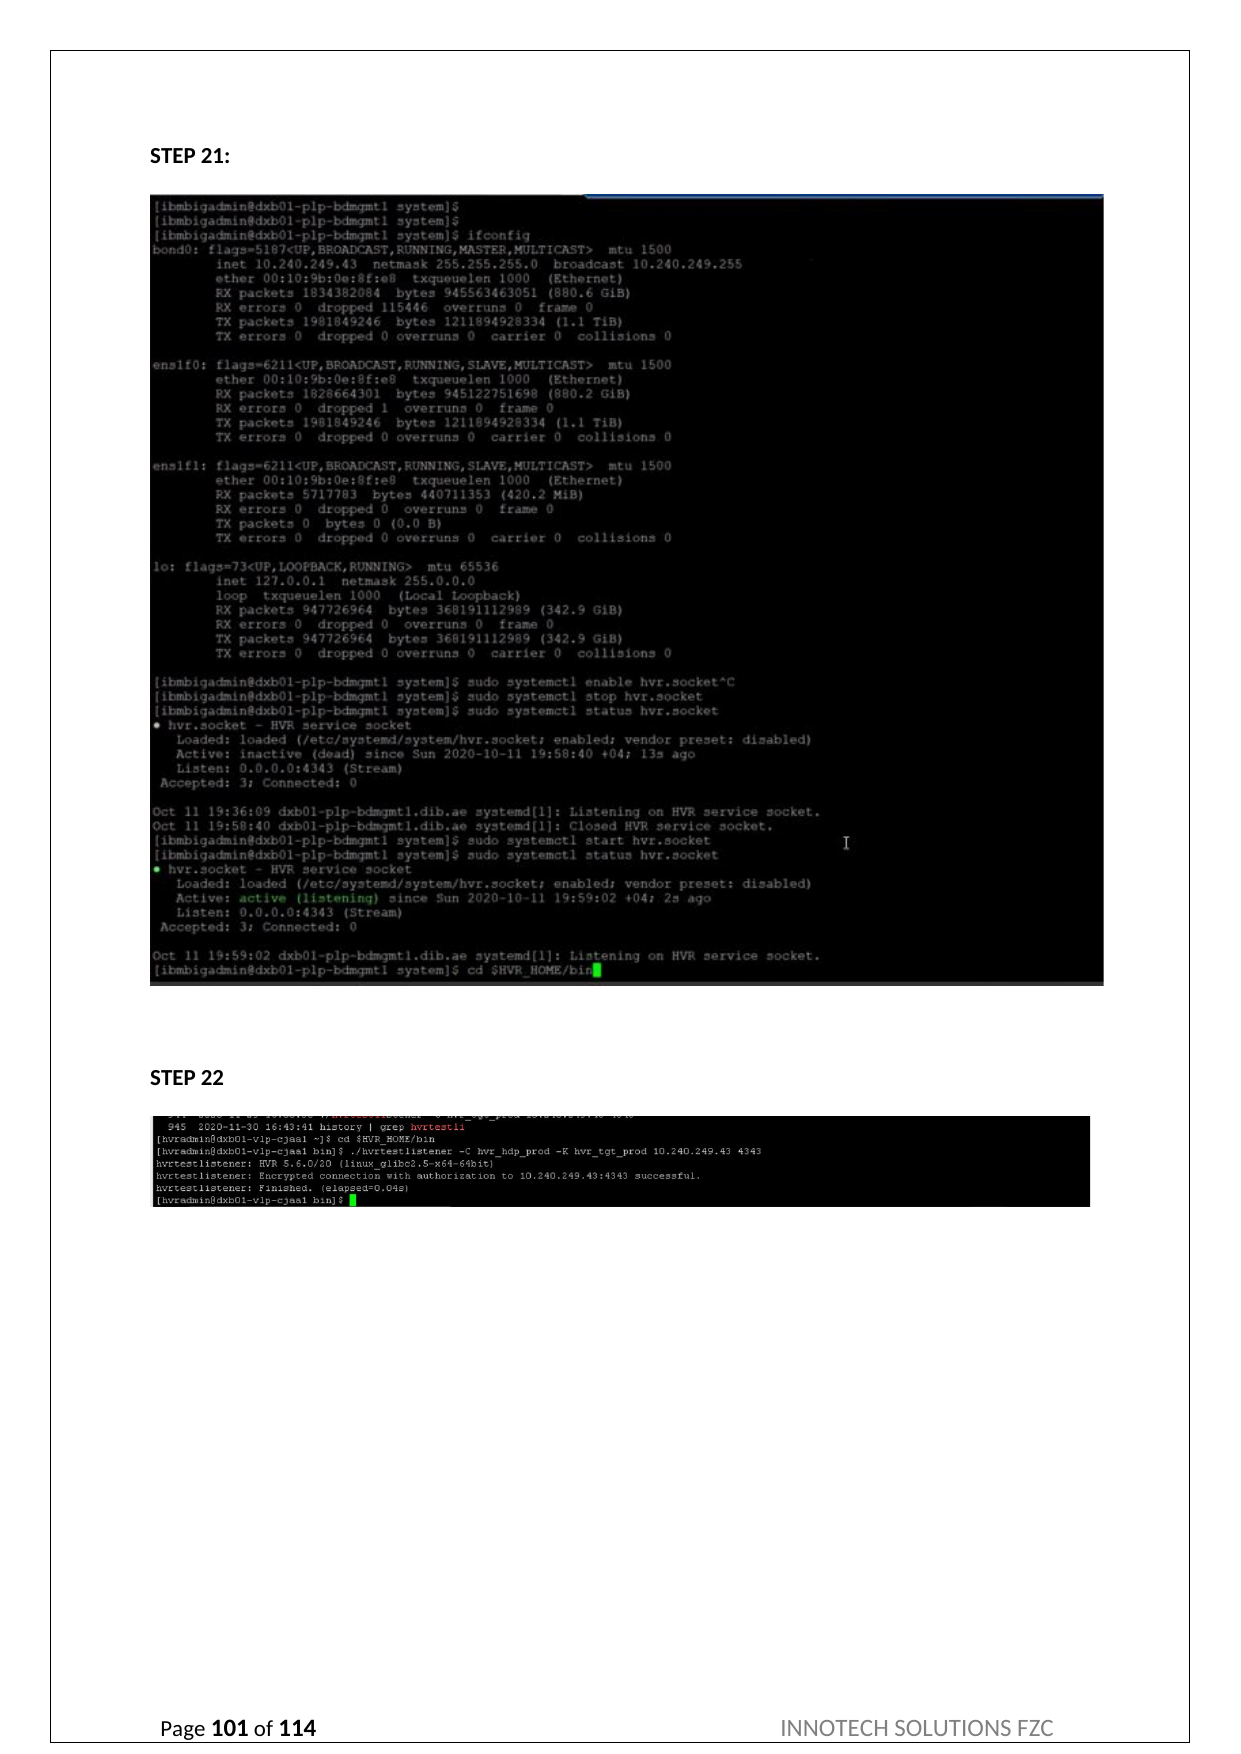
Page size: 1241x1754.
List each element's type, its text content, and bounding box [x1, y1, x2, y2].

text STEP 22 [150, 1063, 1152, 1091]
picture [150, 1116, 1091, 1207]
picture [150, 194, 1104, 986]
text STEP 21: [150, 142, 1152, 170]
